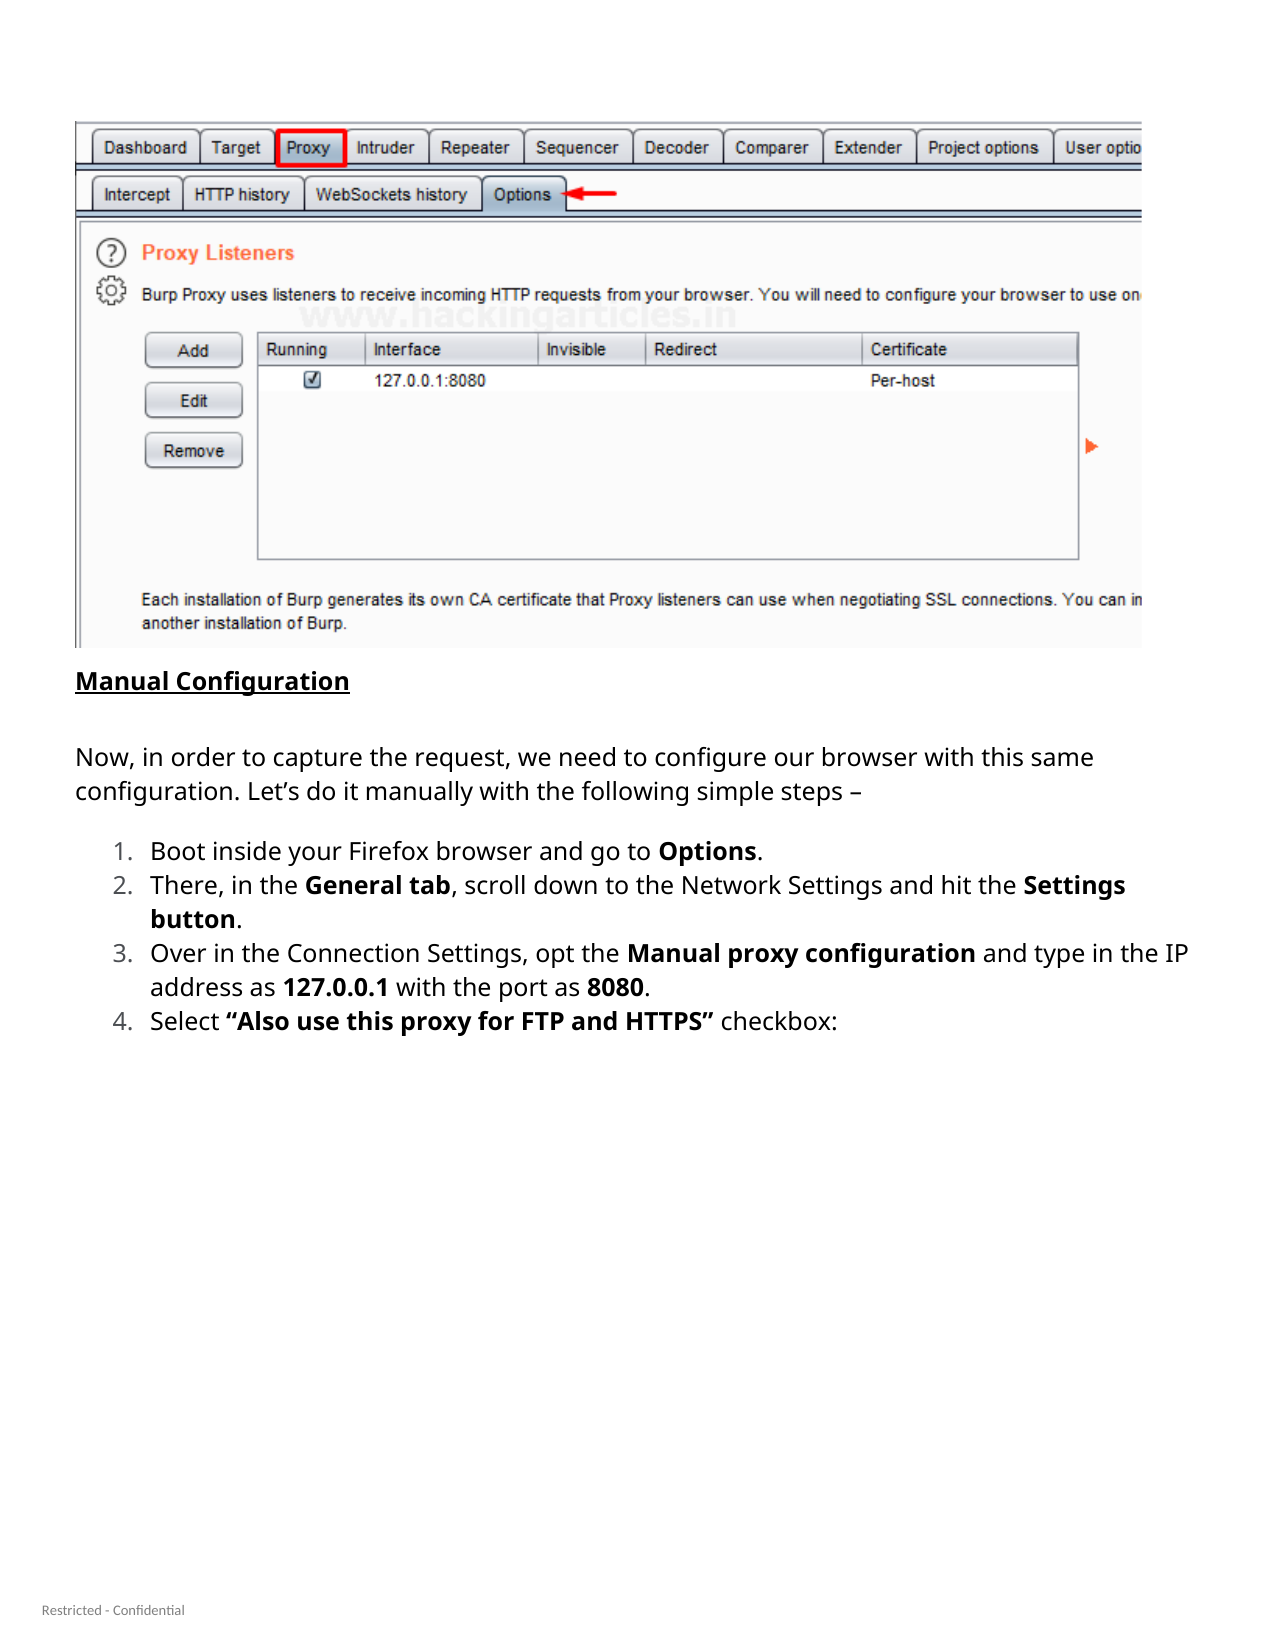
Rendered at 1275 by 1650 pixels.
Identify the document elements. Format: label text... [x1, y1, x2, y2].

list Boot inside your Firefox browser and go to Options. [112, 833, 1200, 867]
list Select “Also use this proxy for FTP and HTTPS” checkbox: [112, 1004, 1200, 1038]
list Over in the Connection Settings, opt the Manual proxy configuration and type in the IP address as 127.0.0.1 with the port as 8080. [112, 936, 1200, 1004]
subtitle Manual Configuration [75, 663, 1200, 697]
text Now, in order to capture the request, we need to configure our browser with this same configuration. Let’s do it manually with the following simple steps – [75, 739, 1200, 807]
list There, in the General tab, scroll down to the Network Settings and hit the Settings button. [112, 867, 1200, 936]
picture [75, 121, 1142, 648]
